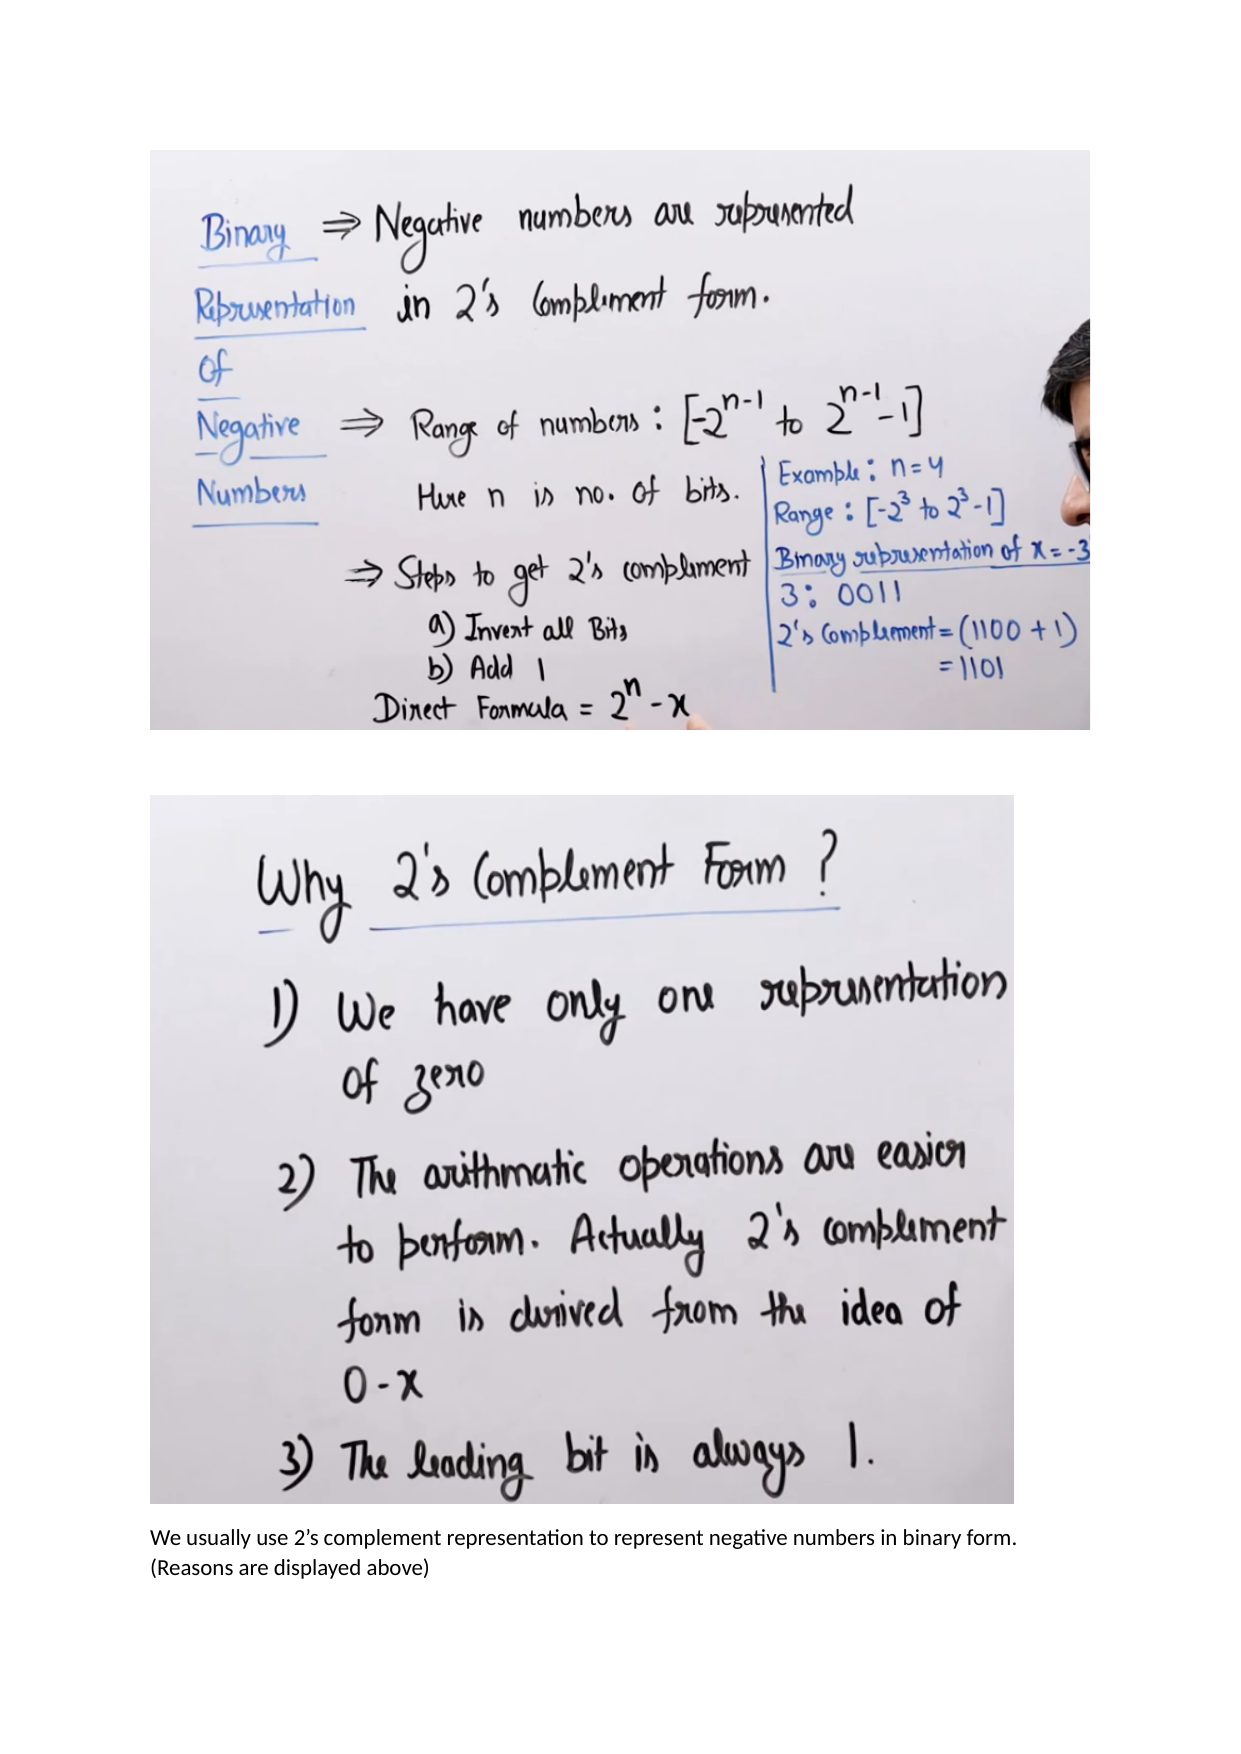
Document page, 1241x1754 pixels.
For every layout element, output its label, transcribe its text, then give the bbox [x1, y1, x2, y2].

text We usually use 2’s complement representation to represent negative numbers in binary form. (Reasons are displayed above) [150, 1523, 1090, 1581]
picture [150, 795, 1014, 1504]
picture [150, 150, 1091, 730]
